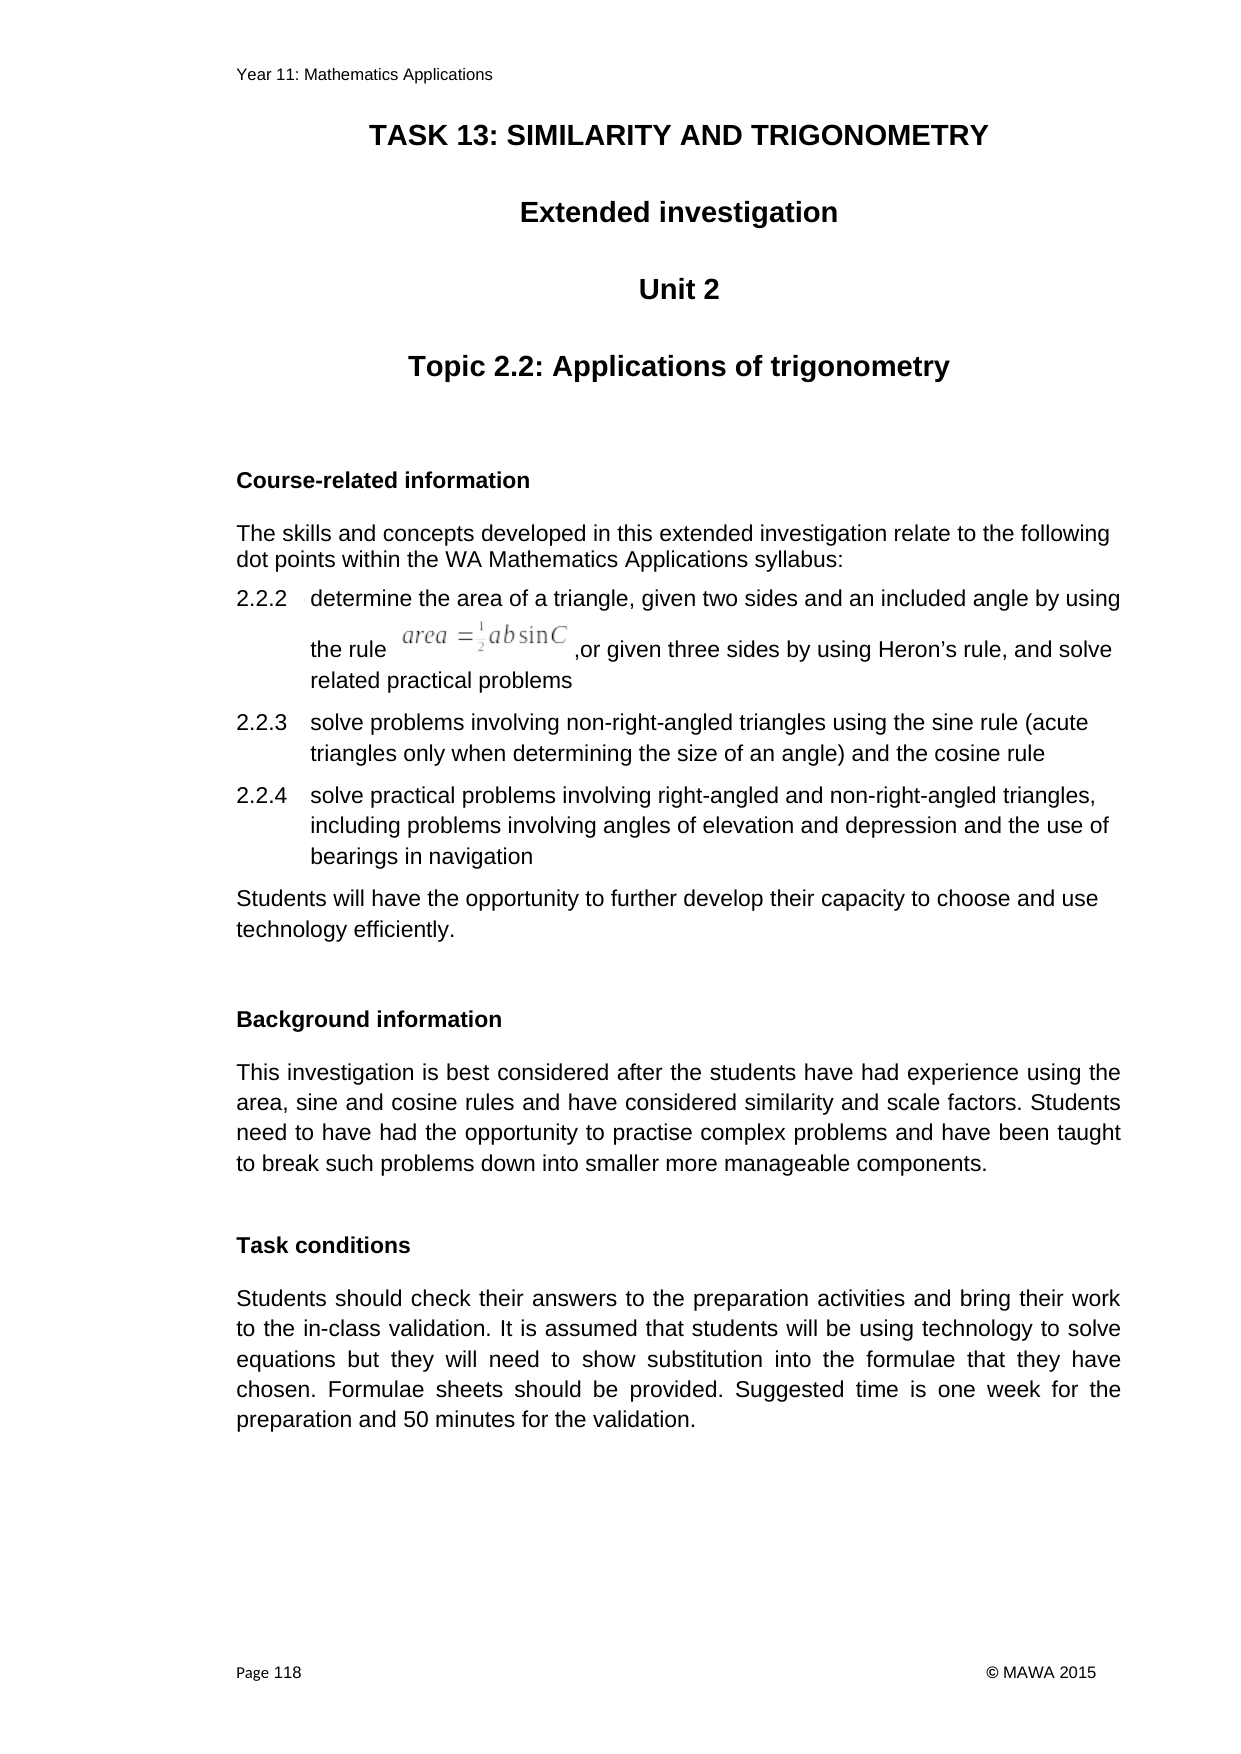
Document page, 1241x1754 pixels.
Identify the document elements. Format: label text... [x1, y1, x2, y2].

text TASK 13: SIMILARITY AND TRIGONOMETRY [236, 118, 1122, 152]
text Students should check their answers to the preparation activities and bring their work to the in-class validation. It is assumed that students will be using technology to solve equations but they will need to show substitution into the formulae that they have chosen. Formulae sheets should be provided. Suggested time is one week for the preparation and 50 minutes for the validation. [236, 1285, 1122, 1432]
text Task conditions [236, 1232, 1122, 1259]
text Extended investigation [236, 195, 1122, 229]
text Topic 2.2: Applications of trigonometry [236, 349, 1122, 383]
text Background information [236, 1006, 1122, 1033]
list 2.2.2 determine the area of a triangle, given two sides and an included angle by using the rule ,or given three sides by using Heron’s rule, and solve related practical problems [236, 585, 1122, 693]
text Unit 2 [236, 272, 1122, 306]
text Students will have the opportunity to further develop their capacity to choose and use technology efficiently. [236, 885, 1122, 942]
text Course-related information [236, 467, 1122, 493]
list 2.2.4 solve practical problems involving right-angled and non-right-angled triangles, including problems involving angles of elevation and depression and the use of bearings in navigation [236, 782, 1122, 869]
list 2.2.3 solve problems involving non-right-angled triangles using the sine rule (acute triangles only when determining the size of an angle) and the cosine rule [236, 709, 1122, 766]
text The skills and concepts developed in this extended investigation relate to the following dot points within the WA Mathematics Applications syllabus: [236, 520, 1122, 572]
text This investigation is best considered after the students have had experience using the area, sine and cosine rules and have considered similarity and scale factors. Students need to have had the opportunity to practise complex problems and have been taught to break such problems down into smaller more manageable components. [236, 1059, 1122, 1176]
